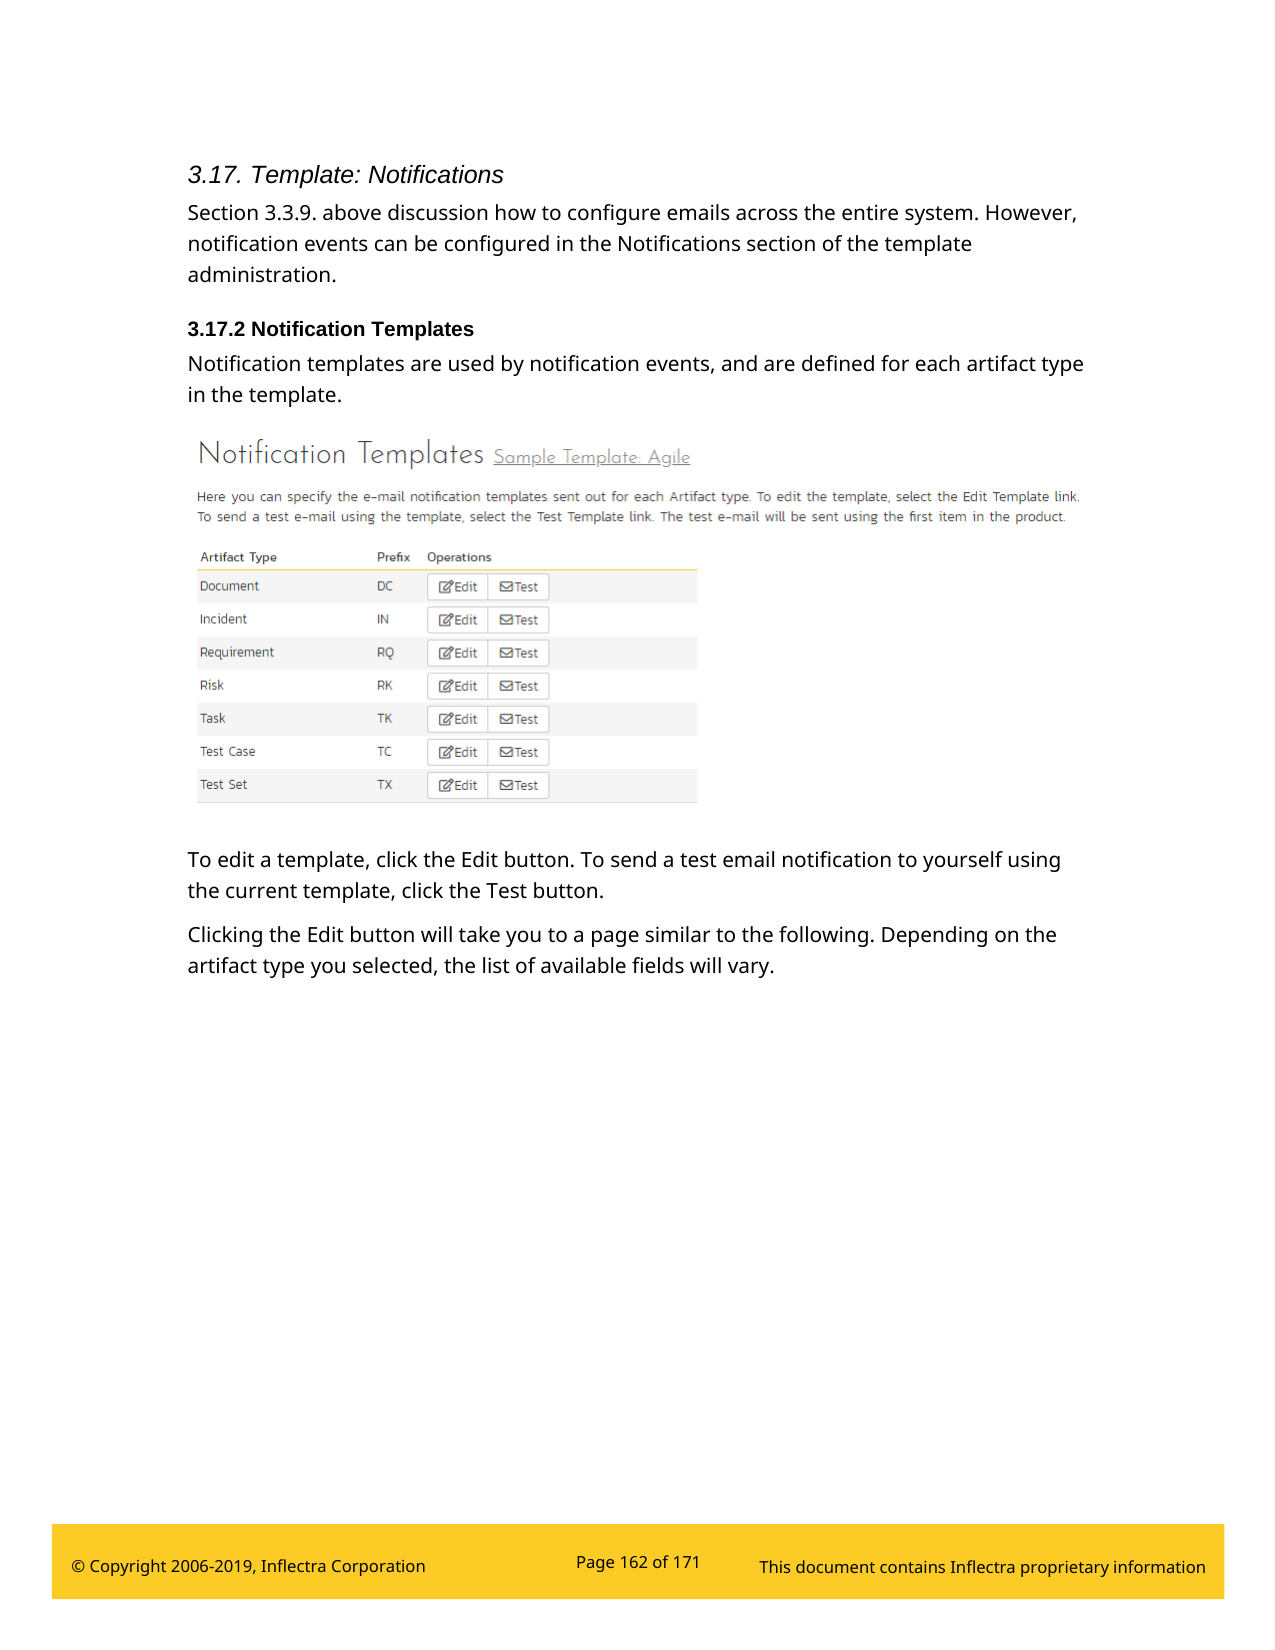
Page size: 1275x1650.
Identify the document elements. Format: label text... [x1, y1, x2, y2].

text To edit a template, click the Edit button. To send a test email notification to yourself using the current template, click the Test button. [187, 845, 1087, 905]
text Clicking the Edit button will take you to a page similar to the following. Depending on the artifact type you selected, the list of available fields will vary. [187, 920, 1087, 980]
subtitle 3.17.2 Notification Templates [187, 317, 1087, 341]
text Section 3.3.9. above discussion how to configure emails across the entire system. However, notification events can be configured in the Notifications section of the template administration. [187, 198, 1087, 289]
picture [187, 424, 1088, 831]
text Notification templates are used by notification events, and are defined for each artifact type in the template. [187, 349, 1087, 409]
subtitle 3.17. Template: Notifications [187, 160, 1087, 189]
